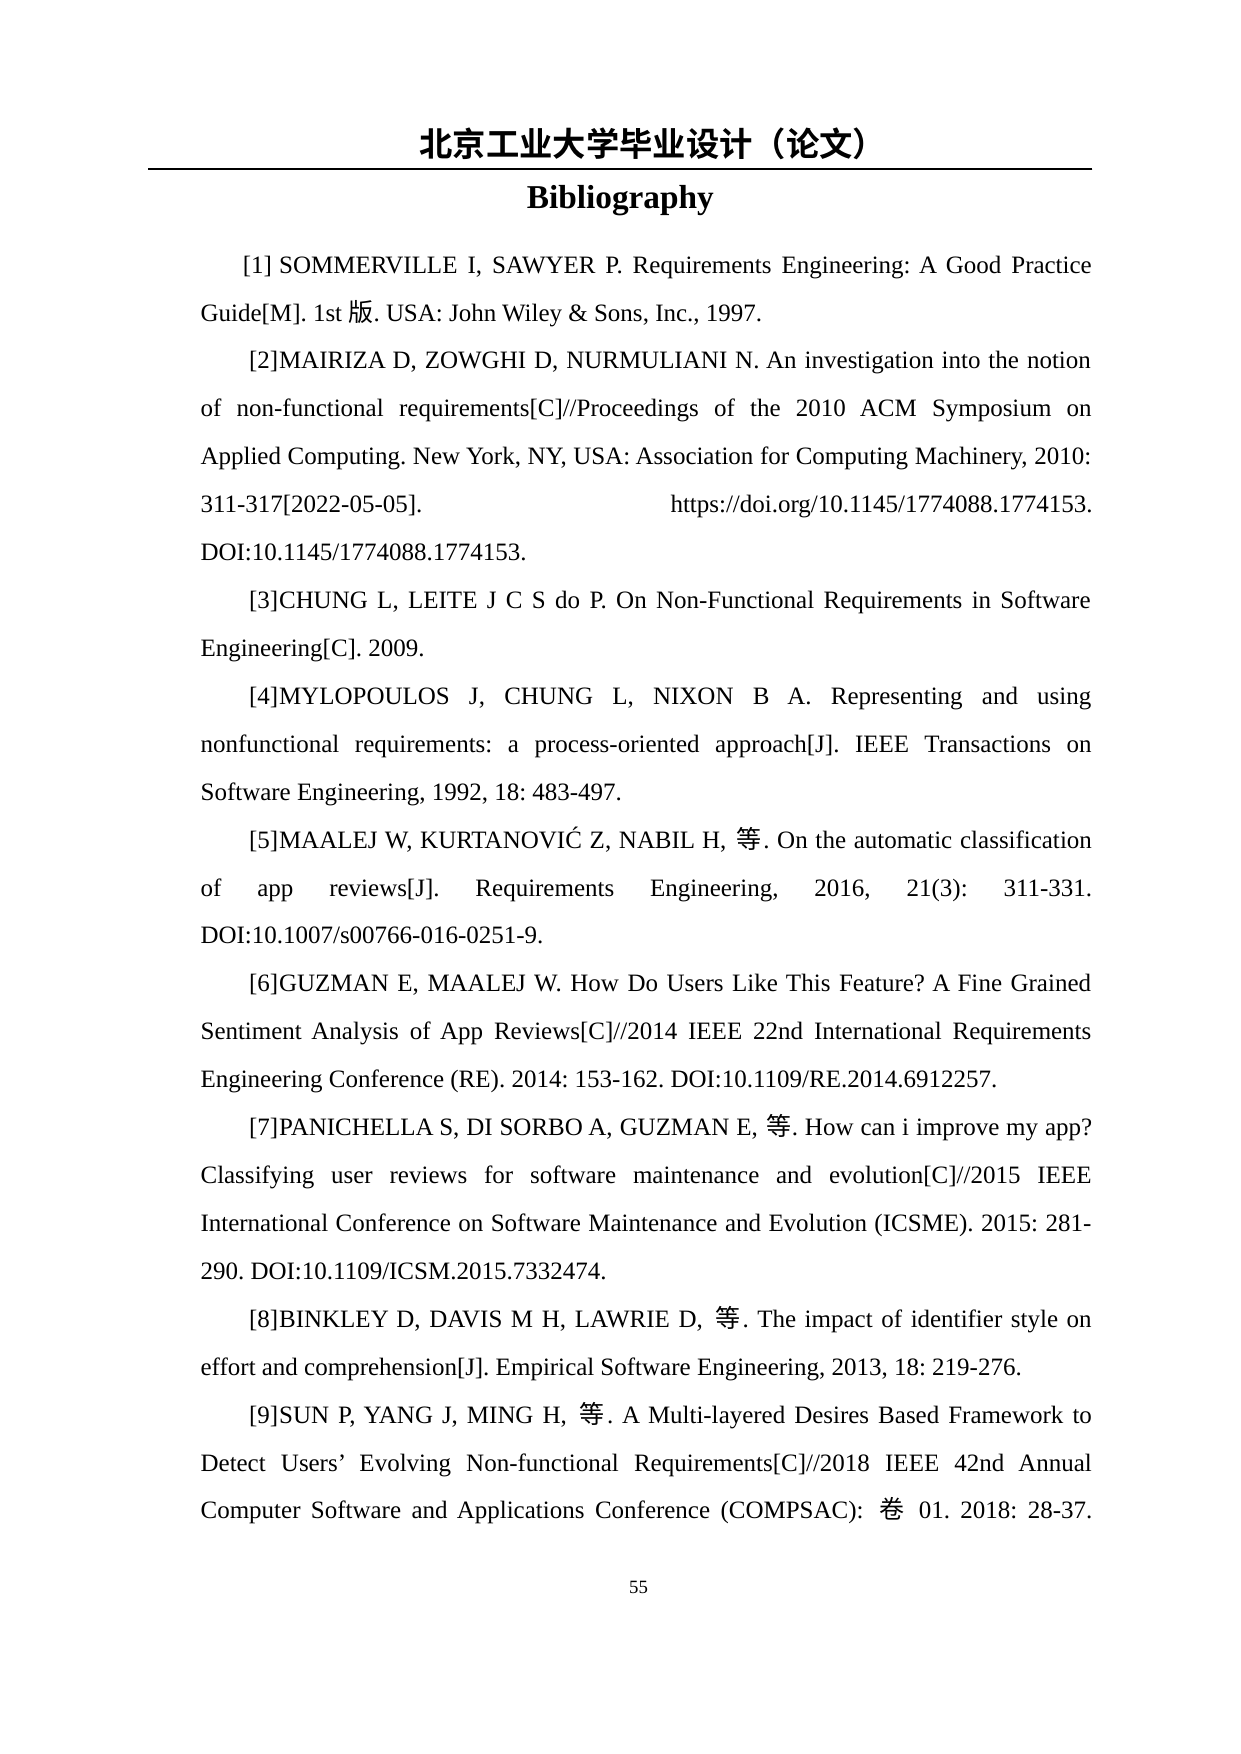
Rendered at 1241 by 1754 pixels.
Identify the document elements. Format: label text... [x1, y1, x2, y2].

text [7] PANICHELLA S, DI SORBO A, GUZMAN E, 等. How can i improve my app? Classifying user reviews for software maintenance and evolution[C]//2015 IEEE International Conference on Software Maintenance and Evolution (ICSME). 2015: 281-290. DOI:10.1109/ICSM.2015.7332474. [200, 1097, 1092, 1289]
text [200, 1385, 1092, 1528]
text [5] MAALEJ W, KURTANOVIĆ Z, NABIL H, 等. On the automatic classification of app reviews[J]. Requirements Engineering, 2016, 21(3): 311-331. DOI:10.1007/s00766-016-0251-9. [200, 810, 1092, 953]
text [4] MYLOPOULOS J, CHUNG L, NIXON B A. Representing and using nonfunctional requirements: a process-oriented approach[J]. IEEE Transactions on Software Engineering, 1992, 18: 483-497. [200, 666, 1092, 810]
text [8] BINKLEY D, DAVIS M H, LAWRIE D, 等. The impact of identifier style on effort and comprehension[J]. Empirical Software Engineering, 2013, 18: 219-276. [200, 1289, 1092, 1385]
text [6] GUZMAN E, MAALEJ W. How Do Users Like This Feature? A Fine Grained Sentiment Analysis of App Reviews[C]//2014 IEEE 22nd International Requirements Engineering Conference (RE). 2014: 153-162. DOI:10.1109/RE.2014.6912257. [200, 953, 1092, 1097]
text Bibliography [148, 177, 1092, 216]
text [1] SOMMERVILLE I, SAWYER P. Requirements Engineering: A Good Practice Guide[M]. 1st 版. USA: John Wiley & Sons, Inc., 1997. [200, 235, 1092, 331]
text [3] CHUNG L, LEITE J C S do P. On Non-Functional Requirements in Software Engineering[C]. 2009. [200, 570, 1092, 666]
text [2] MAIRIZA D, ZOWGHI D, NURMULIANI N. An investigation into the notion of non-functional requirements[C]//Proceedings of the 2010 ACM Symposium on Applied Computing. New York, NY, USA: Association for Computing Machinery, 2010: 311-317[2022-05-05]. https://doi.org/10.1145/1774088.1774153. DOI:10.1145/1774088.1774153. [200, 331, 1092, 570]
